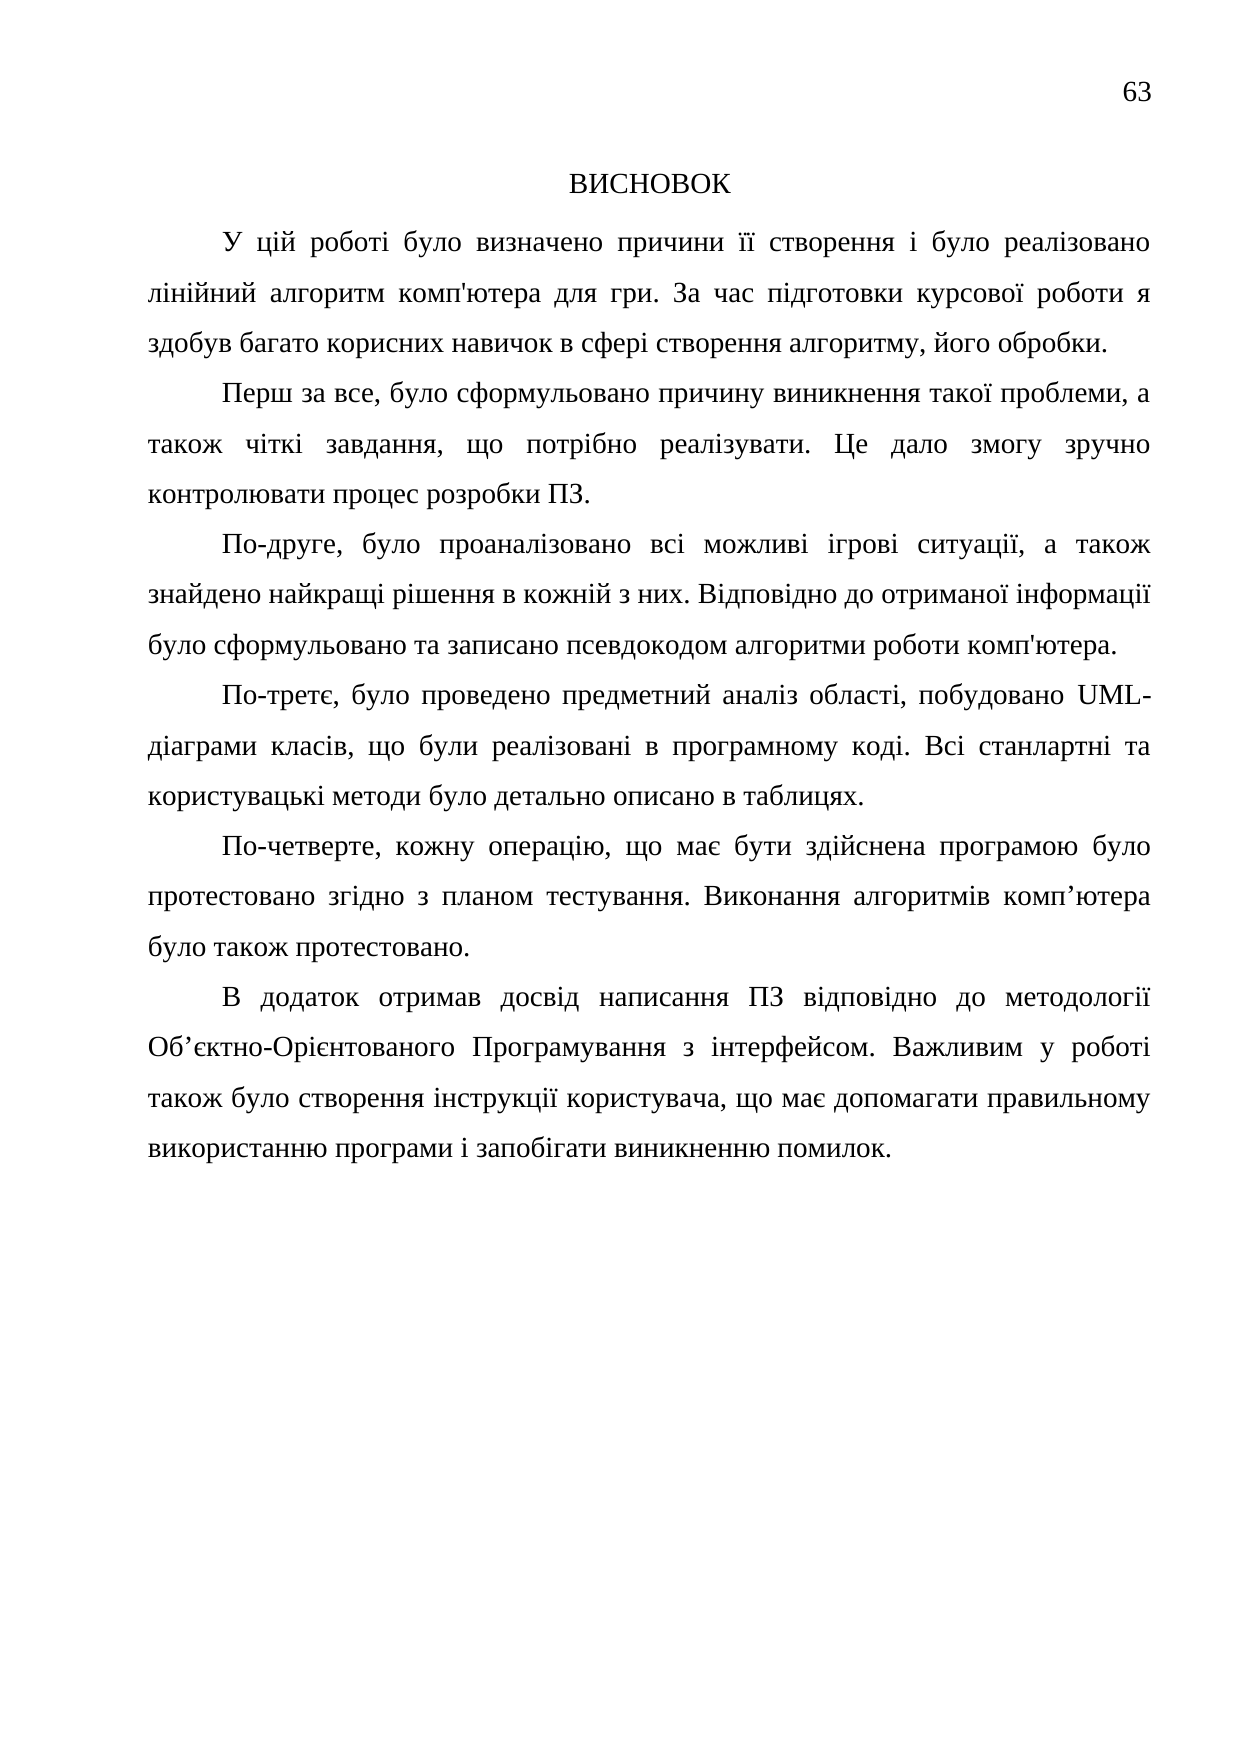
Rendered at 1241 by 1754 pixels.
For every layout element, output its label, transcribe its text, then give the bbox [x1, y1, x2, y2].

text Перш за все, було сформульовано причину виникнення такої проблеми, а також чіткі завдання, що потрібно реалізувати. Це дало змогу зручно контролювати процес розробки ПЗ. [148, 375, 1152, 509]
text У цій роботі було визначено причини її створення і було реалізовано лінійний алгоритм комп'ютера для гри. За час підготовки курсової роботи я здобув багато корисних навичок в сфері створення алгоритму, його обробки. [148, 224, 1152, 359]
text По-друге, було проаналізовано всі можливі ігрові ситуації, а також знайдено найкращі рішення в кожній з них. Відповідно до отриманої інформації було сформульовано та записано псевдокодом алгоритми роботи комп'ютера. [148, 526, 1152, 661]
text В додаток отримав досвід написання ПЗ відповідно до методології Об’єктно-Орієнтованого Програмування з інтерфейсом. Важливим у роботі також було створення інструкції користувача, що має допомагати правильному використанню програми і запобігати виникненню помилок. [148, 979, 1152, 1164]
text По-третє, було проведено предметний аналіз області, побудовано UML-діаграми класів, що були реалізовані в програмному коді. Всі станлартні та користувацькі методи було детально описано в таблицях. [148, 677, 1152, 811]
text ВИСНОВОК [148, 166, 1152, 199]
text По-четверте, кожну операцію, що має бути здійснена програмою було протестовано згідно з планом тестування. Виконання алгоритмів комп’ютера було також протестовано. [148, 828, 1152, 962]
